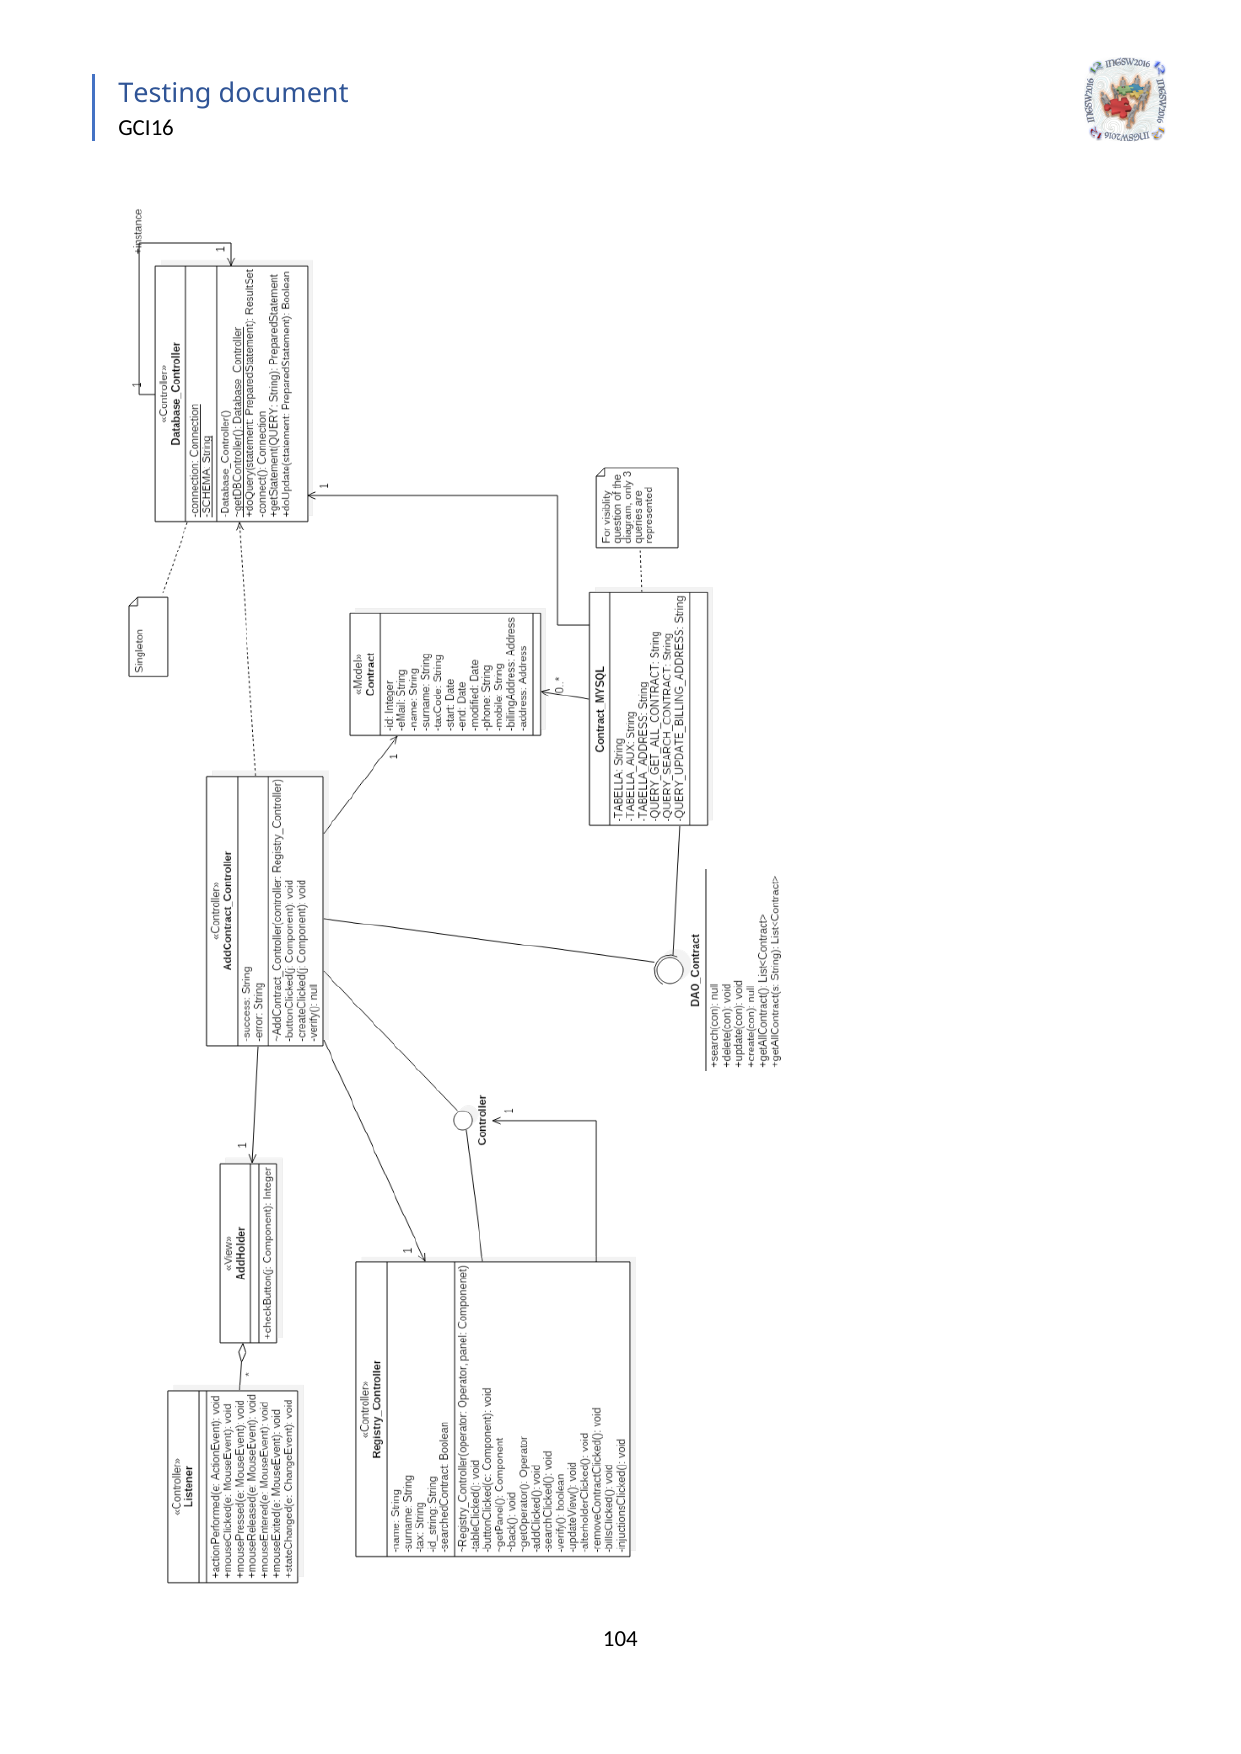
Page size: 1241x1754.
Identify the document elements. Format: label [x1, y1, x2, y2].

picture [1076, 55, 1171, 149]
picture [121, 178, 817, 1589]
